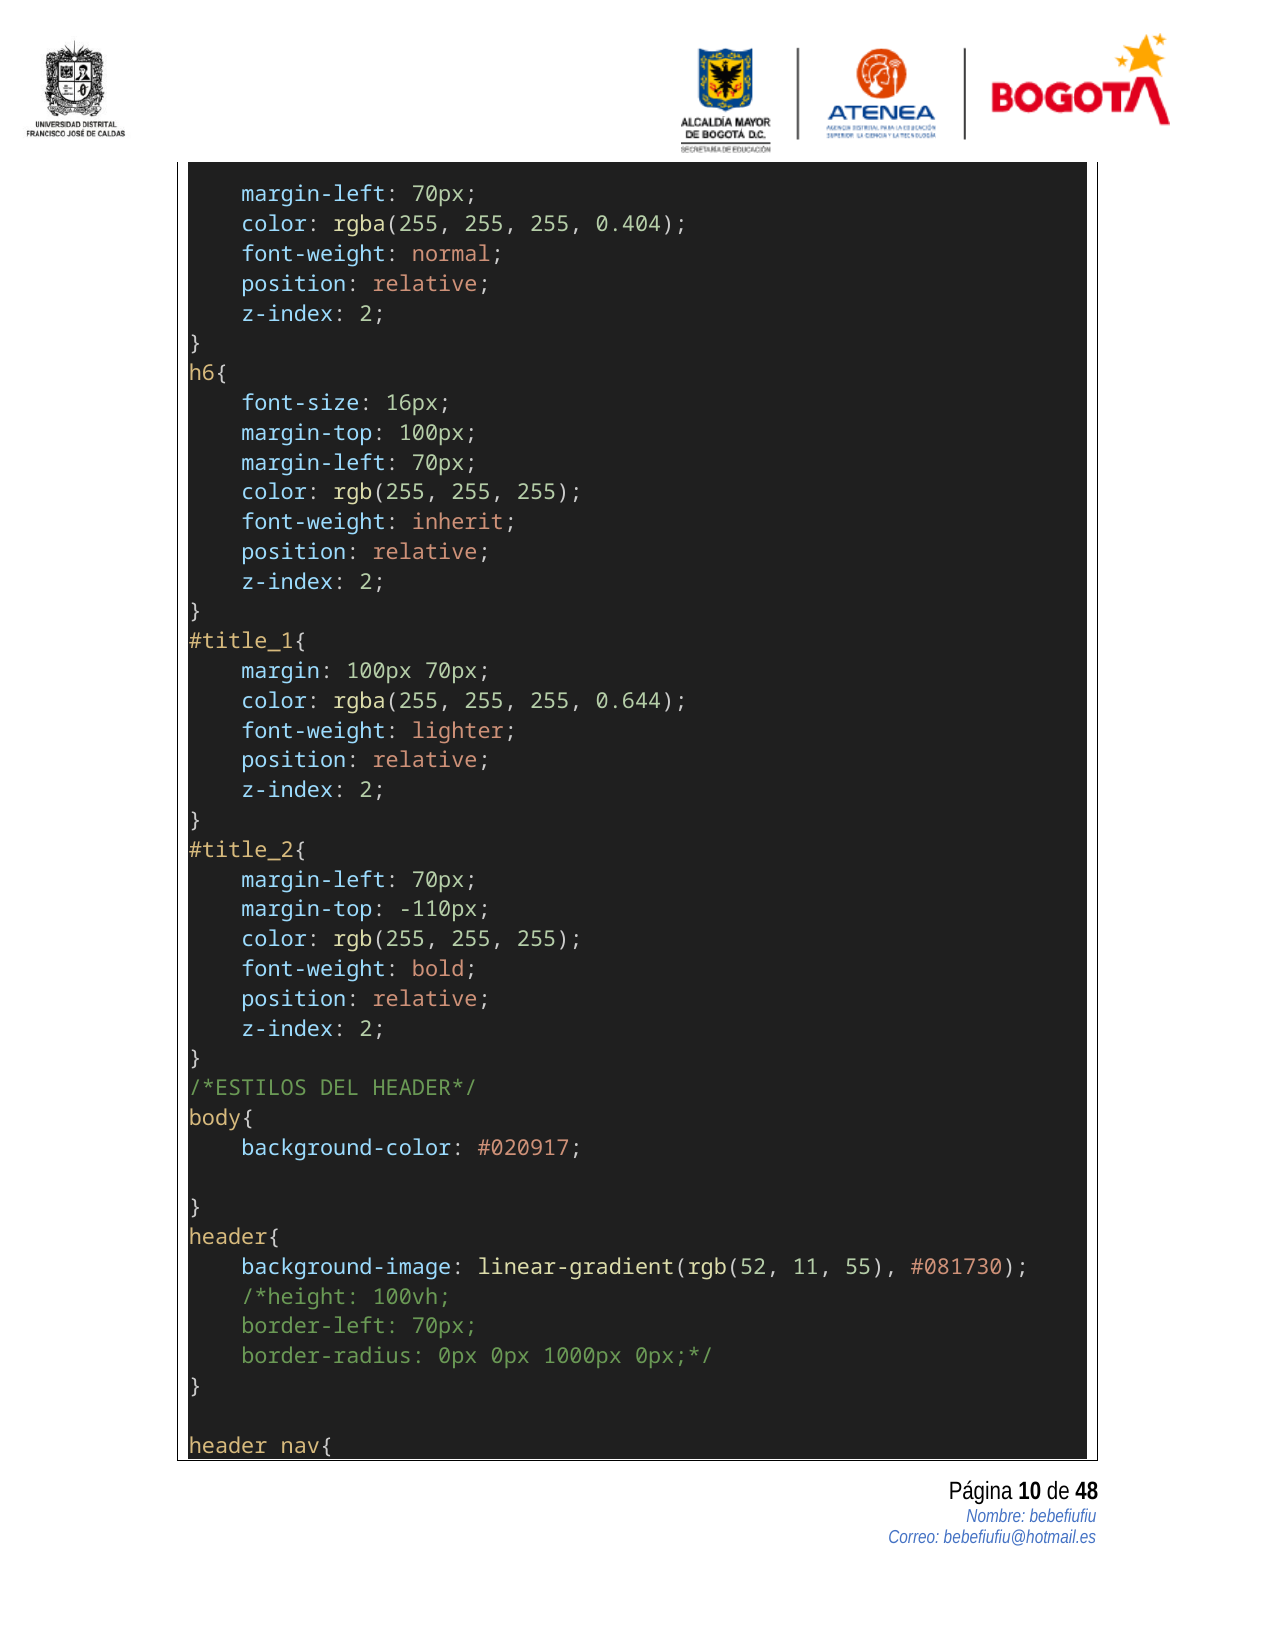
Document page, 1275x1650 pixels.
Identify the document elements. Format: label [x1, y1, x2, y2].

picture [0, 20, 1255, 161]
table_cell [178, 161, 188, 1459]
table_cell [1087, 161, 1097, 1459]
